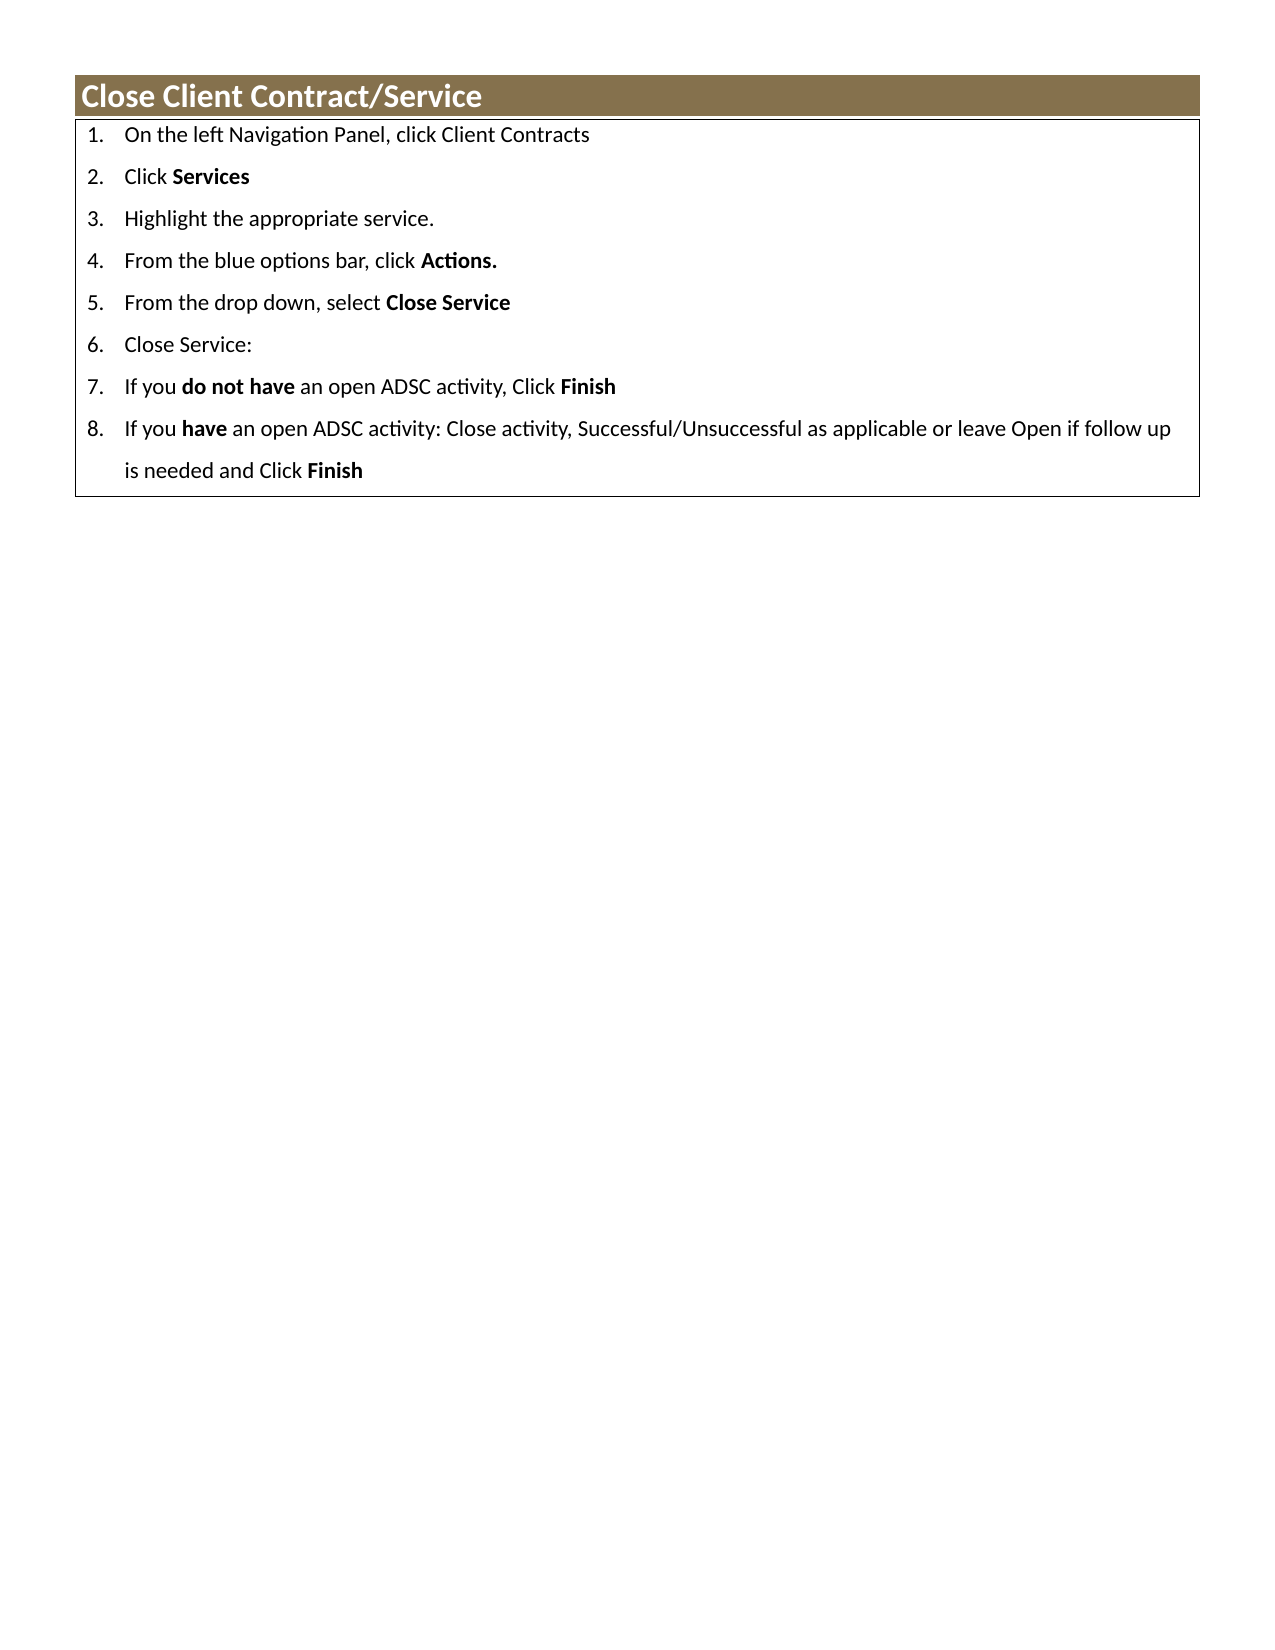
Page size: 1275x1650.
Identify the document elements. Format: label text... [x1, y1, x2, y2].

subtitle Close Client Contract/Service [75, 75, 1200, 116]
table_header On the left Navigation Panel, click Client Contracts Click Services Highlight the appropriate service. From the blue options bar, click Actions. From the drop down, select Close Service Close Service: If you do not have an open ADSC activity, Click Finish If you have an open ADSC activity: Close activity, Successful/Unsuccessful as applicable or leave Open if follow up is needed and Click Finish [76, 120, 1199, 496]
